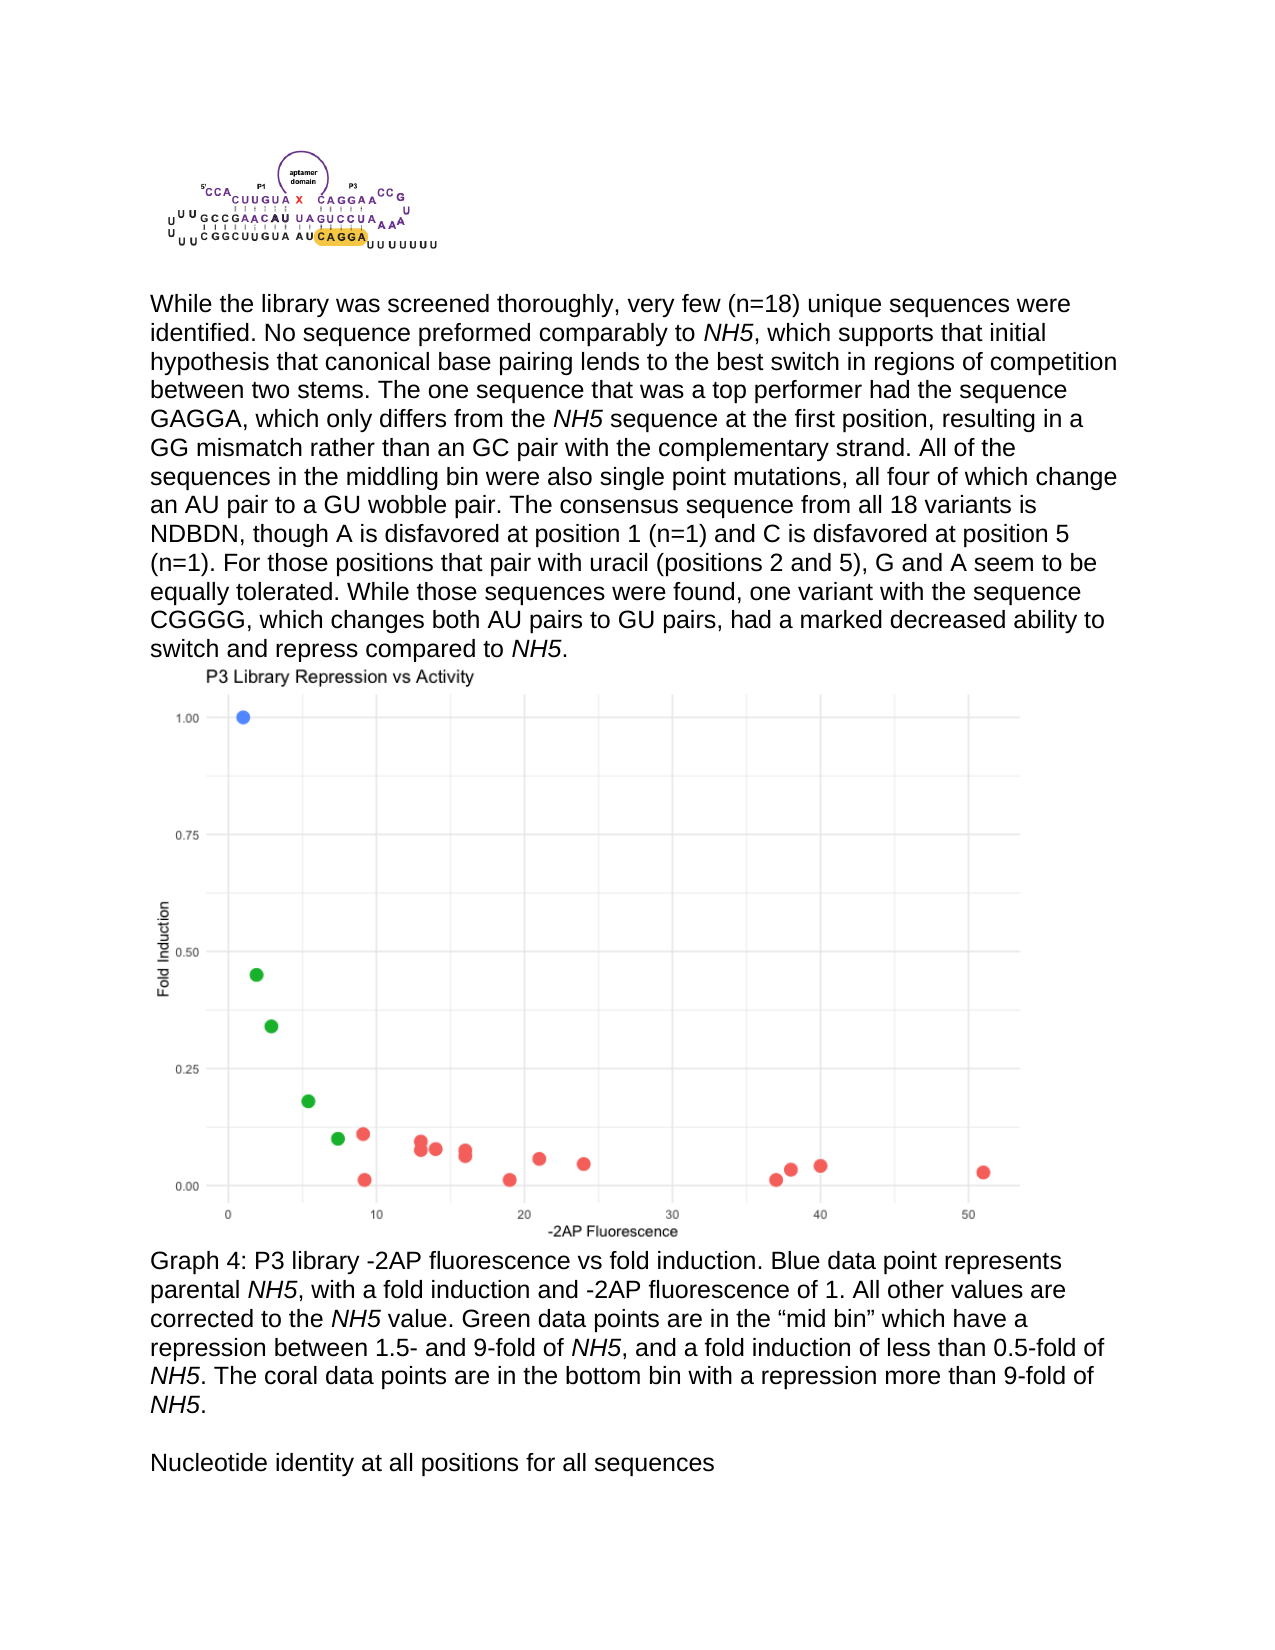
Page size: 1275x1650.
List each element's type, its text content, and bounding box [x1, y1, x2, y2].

text Graph 4: P3 library -2AP fluorescence vs fold induction. Blue data point represents parental NH5, with a fold induction and -2AP fluorescence of 1. All other values are corrected to the NH5 value. Green data points are in the “mid bin” which have a repression between 1.5- and 9-fold of NH5, and a fold induction of less than 0.5-fold of NH5. The coral data points are in the bottom bin with a repression more than 9-fold of NH5. [150, 1246, 1125, 1419]
text Nucleotide identity at all positions for all sequences [150, 1447, 1125, 1476]
picture [150, 150, 457, 261]
picture [150, 662, 1028, 1247]
text While the library was screened thoroughly, very few (n=18) unique sequences were identified. No sequence preformed comparably to NH5, which supports that initial hypothesis that canonical base pairing lends to the best switch in regions of competition between two stems. The one sequence that was a top performer had the sequence GAGGA, which only differs from the NH5 sequence at the first position, resulting in a GG mismatch rather than an GC pair with the complementary strand. All of the sequences in the middling bin were also single point mutations, all four of which change an AU pair to a GU wobble pair. The consensus sequence from all 18 variants is NDBDN, though A is disfavored at position 1 (n=1) and C is disfavored at position 5 (n=1). For those positions that pair with uracil (positions 2 and 5), G and A seem to be equally tolerated. While those sequences were found, one variant with the sequence CGGGG, which changes both AU pairs to GU pairs, had a marked decreased ability to switch and repress compared to NH5. [150, 289, 1125, 663]
